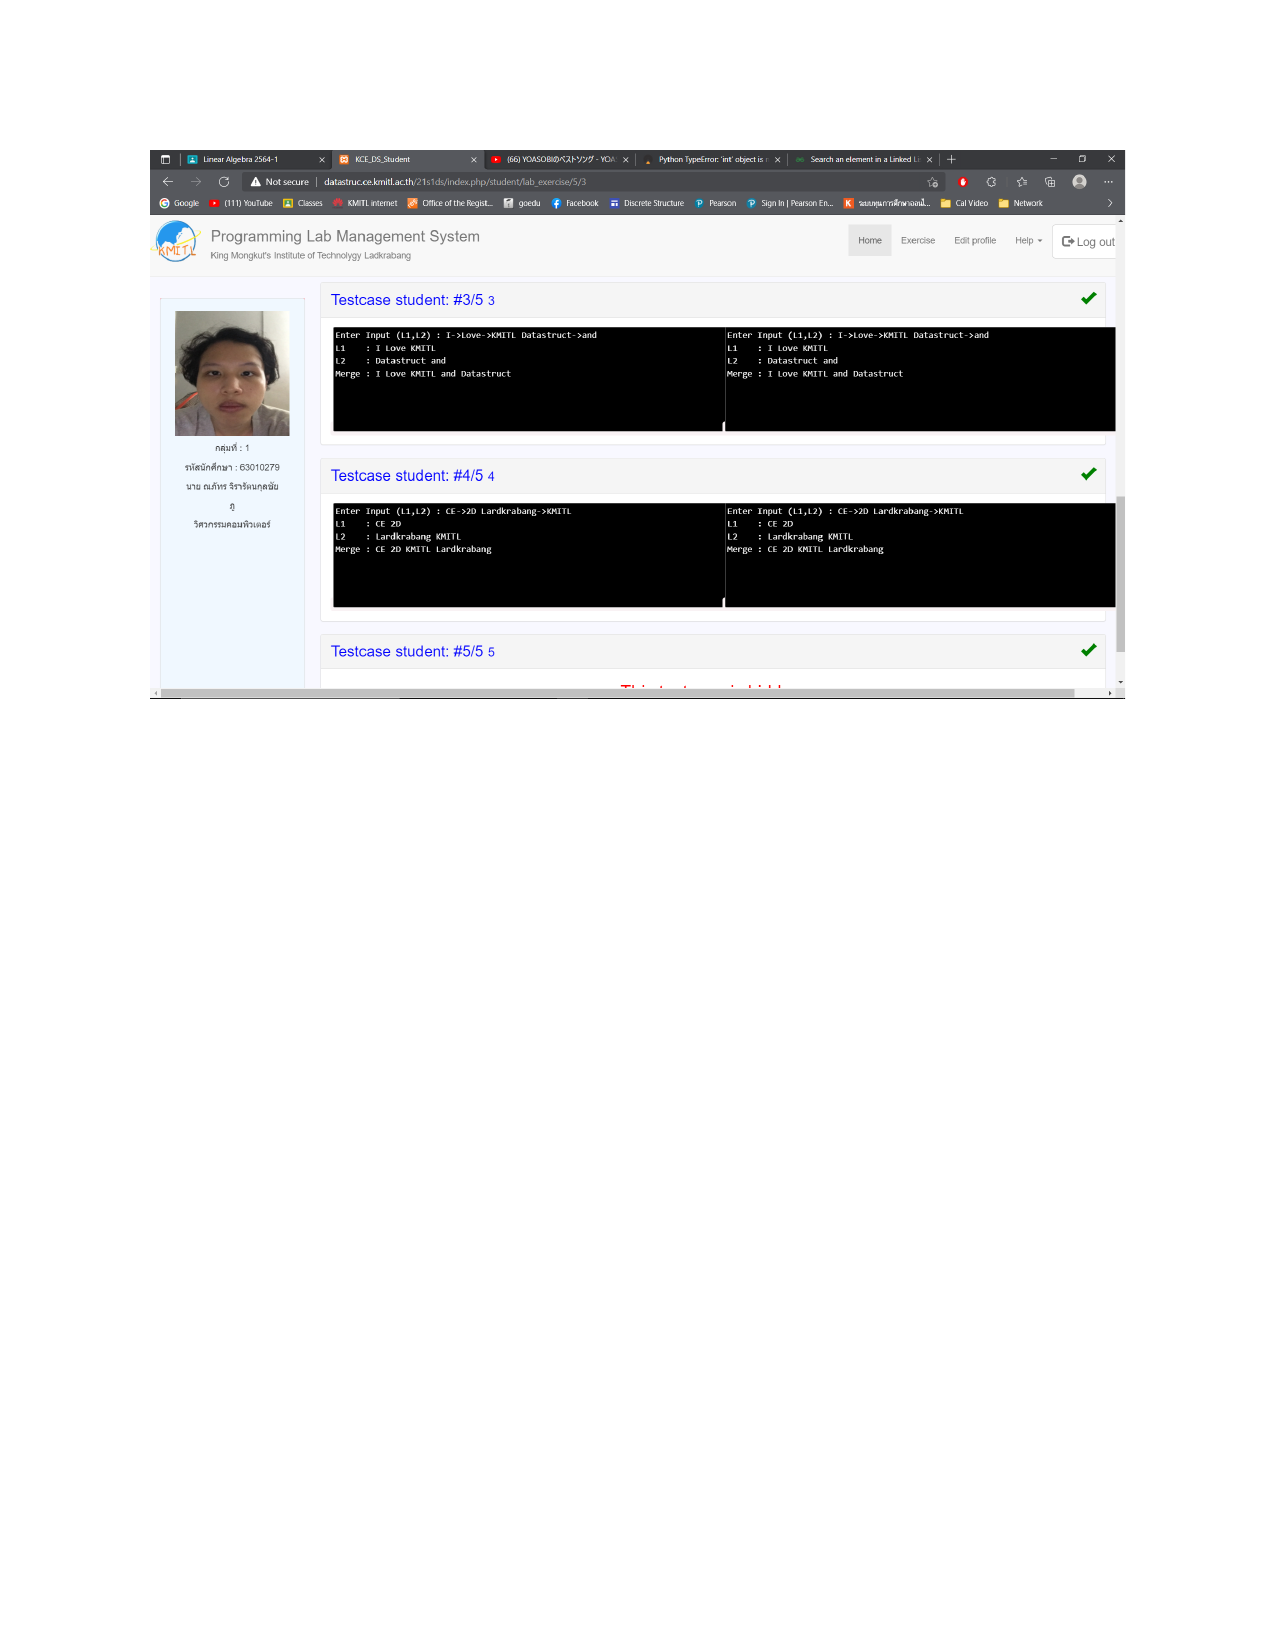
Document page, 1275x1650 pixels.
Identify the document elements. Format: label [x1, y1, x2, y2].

picture [150, 150, 1125, 699]
